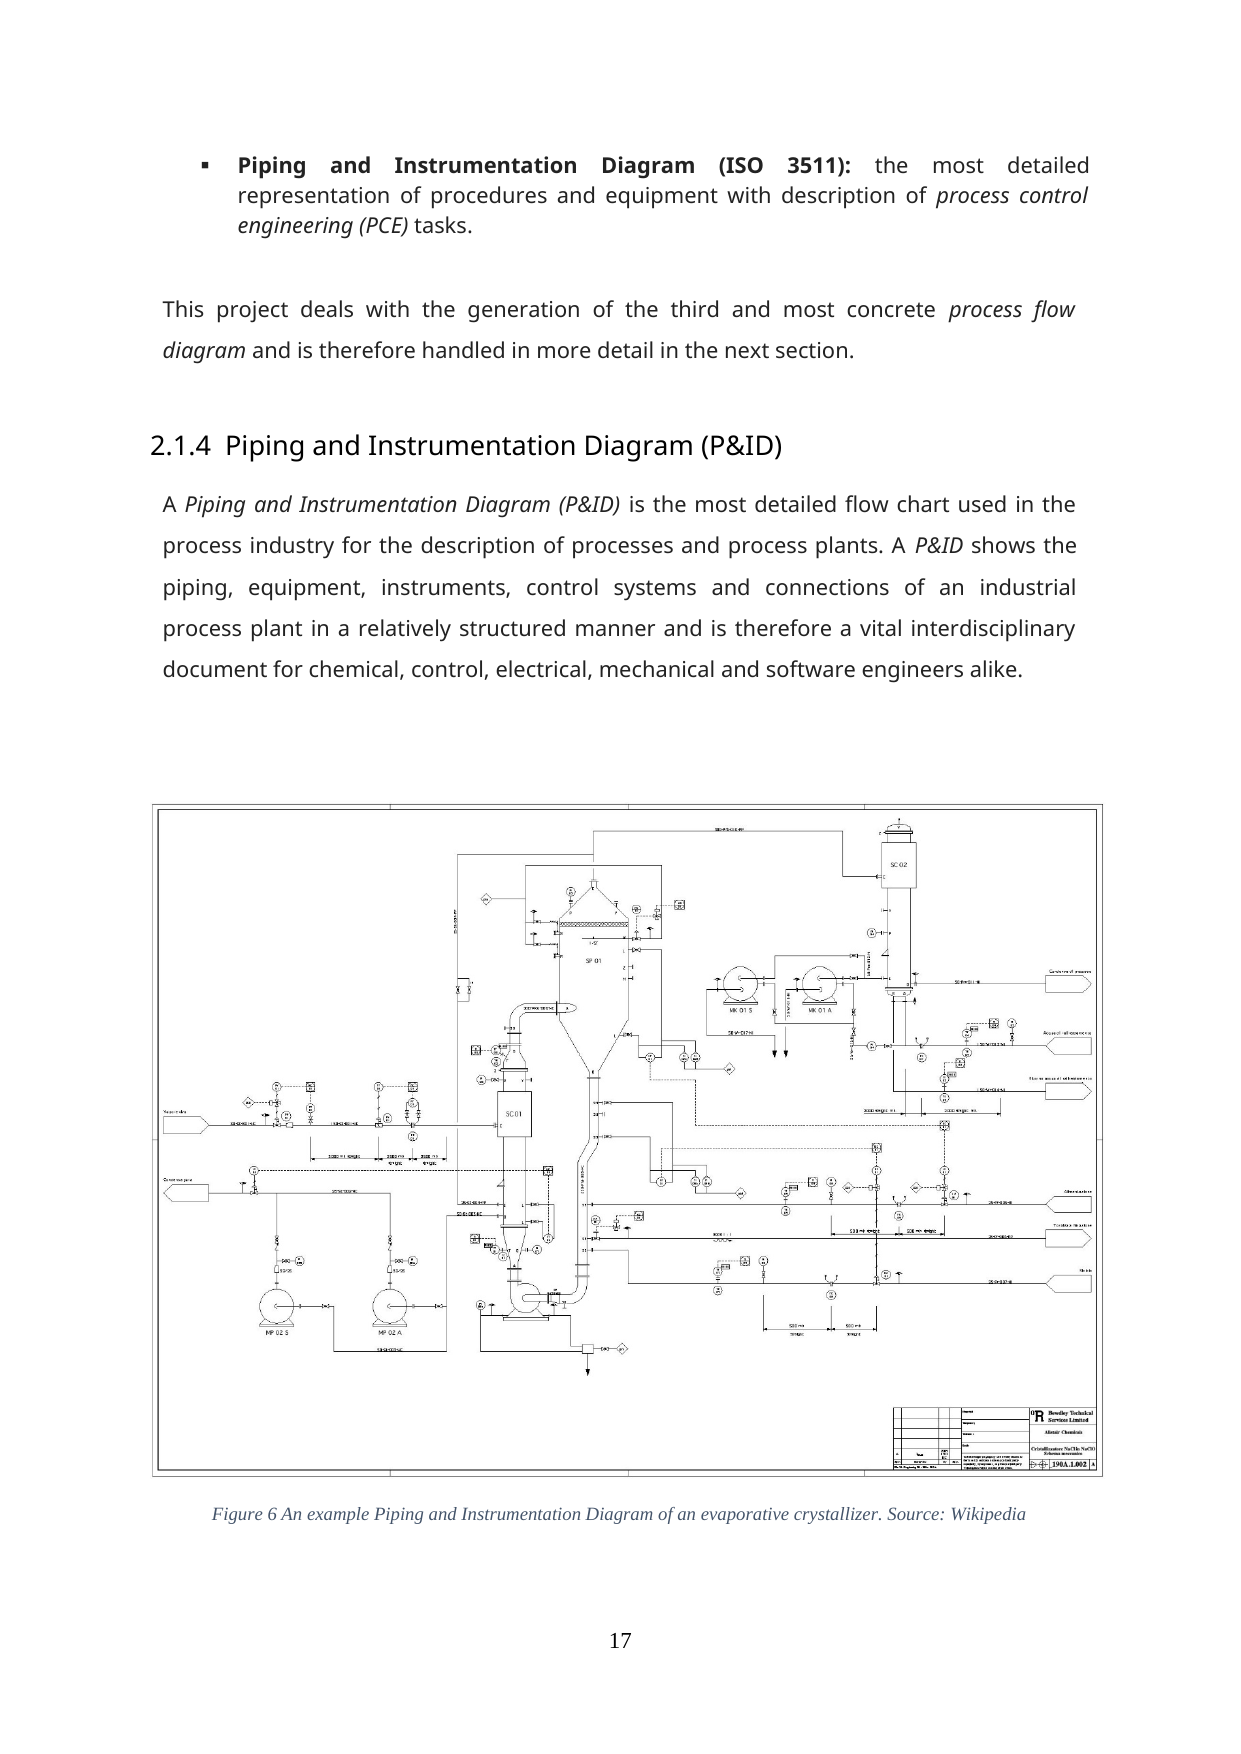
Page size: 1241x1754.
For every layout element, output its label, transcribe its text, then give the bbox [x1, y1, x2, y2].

text This project deals with the generation of the third and most concrete process flow diagram and is therefore handled in more detail in the next section. [162, 294, 1077, 365]
text A Piping and Instrumentation Diagram (P&ID) is the most detailed flow chart used in the process industry for the description of processes and process plants. A P&ID shows the piping, equipment, instruments, control systems and connections of an industrial process plant in a relatively structured manner and is therefore a vital interdisciplinary document for chemical, control, electrical, mechanical and software engineers alike. [162, 512, 1077, 684]
text Piping and Instrumentation Diagram (P&ID) [150, 427, 1090, 464]
list Piping and Instrumentation Diagram (ISO 3511): the most detailed representation of procedures and equipment with description of process control engineering (PCE) tasks. [200, 150, 1090, 239]
text Figure 6 An example Piping and Instrumentation Diagram of an evaporative crystallizer. Source: Wikipedia [150, 1503, 1090, 1525]
picture [150, 799, 1107, 1479]
